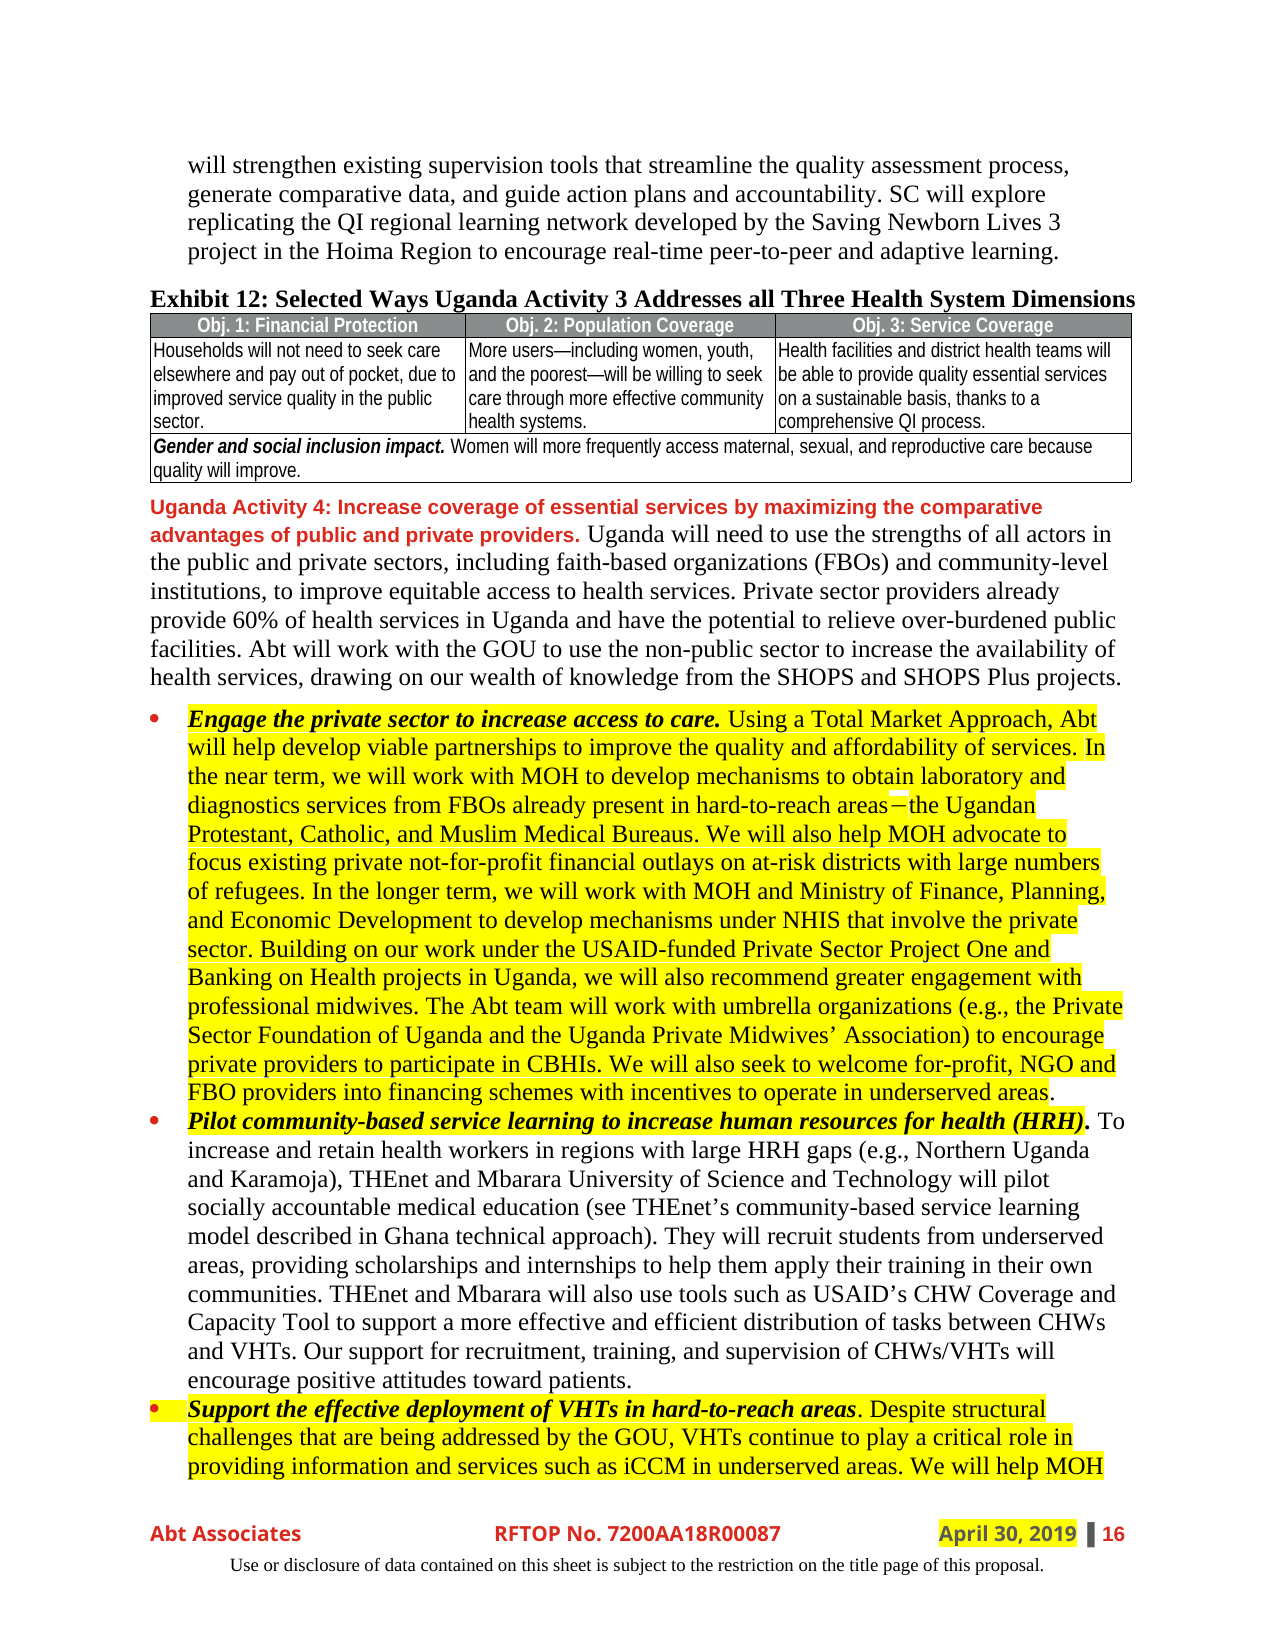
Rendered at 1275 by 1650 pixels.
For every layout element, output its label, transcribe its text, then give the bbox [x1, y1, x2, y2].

text Exhibit 12: Selected Ways Uganda Activity 3 Addresses all Three Health System Dimensions [150, 284, 1144, 312]
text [150, 150, 1125, 265]
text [150, 1394, 1125, 1480]
text Pilot community-based service learning to increase human resources for health (HRH). To increase and retain health workers in regions with large HRH gaps (e.g., Northern Uganda and Karamoja), THEnet and Mbarara University of Science and Technology will pilot socially accountable medical education (see THEnet’s community-based service learning model described in Ghana technical approach). They will recruit students from underserved areas, providing scholarships and internships to help them apply their training in their own communities. THEnet and Mbarara will also use tools such as USAID’s CHW Coverage and Capacity Tool to support a more effective and efficient distribution of tasks between CHWs and VHTs. Our support for recruitment, training, and supervision of CHWs/VHTs will encourage positive attitudes toward patients. [150, 1106, 1125, 1394]
table_cell More users—including women, youth, and the poorest—will be willing to seek care through more effective community health systems. [466, 338, 775, 433]
text Uganda Activity 4: Increase coverage of essential services by maximizing the comparative advantages of public and private providers. Uganda will need to use the strengths of all actors in the public and private sectors, including faith-based organizations (FBOs) and community-level institutions, to improve equitable access to health services. Private sector providers already provide 60% of health services in Uganda and have the potential to relieve over-burdened public facilities. Abt will work with the GOU to use the non-public sector to increase the availability of health services, drawing on our wealth of knowledge from the SHOPS and SHOPS Plus projects. [150, 495, 1125, 691]
table_header Obj. 1: Financial Protection [151, 314, 465, 337]
table_cell Gender and social inclusion impact. Women will more frequently access maternal, sexual, and reproductive care because quality will improve. [151, 434, 1131, 482]
text Engage the private sector to increase access to care. Using a Total Market Approach, Abt will help develop viable partnerships to improve the quality and affordability of services. In the near term, we will work with MOH to develop mechanisms to obtain laboratory and diagnostics services from FBOs already present in hard-to-reach areasthe Ugandan Protestant, Catholic, and Muslim Medical Bureaus. We will also help MOH advocate to focus existing private not-for-profit financial outlays on at-risk districts with large numbers of refugees. In the longer term, we will work with MOH and Ministry of Finance, Planning, and Economic Development to develop mechanisms under NHIS that involve the private sector. Building on our work under the USAID-funded Private Sector Project One and Banking on Health projects in Uganda, we will also recommend greater engagement with professional midwives. The Abt team will work with umbrella organizations (e.g., the Private Sector Foundation of Uganda and the Uganda Private Midwives’ Association) to encourage private providers to participate in CBHIs. We will also seek to welcome for-profit, NGO and FBO providers into financing schemes with incentives to operate in underserved areas. [150, 704, 1125, 1106]
table_cell Health facilities and district health teams will be able to provide quality essential services on a sustainable basis, thanks to a comprehensive QI process. [776, 338, 1131, 433]
table_header Obj. 3: Service Coverage [776, 314, 1131, 337]
table_header Obj. 2: Population Coverage [466, 314, 775, 337]
table_cell Households will not need to seek care elsewhere and pay out of pocket, due to improved service quality in the public sector. [151, 338, 465, 433]
